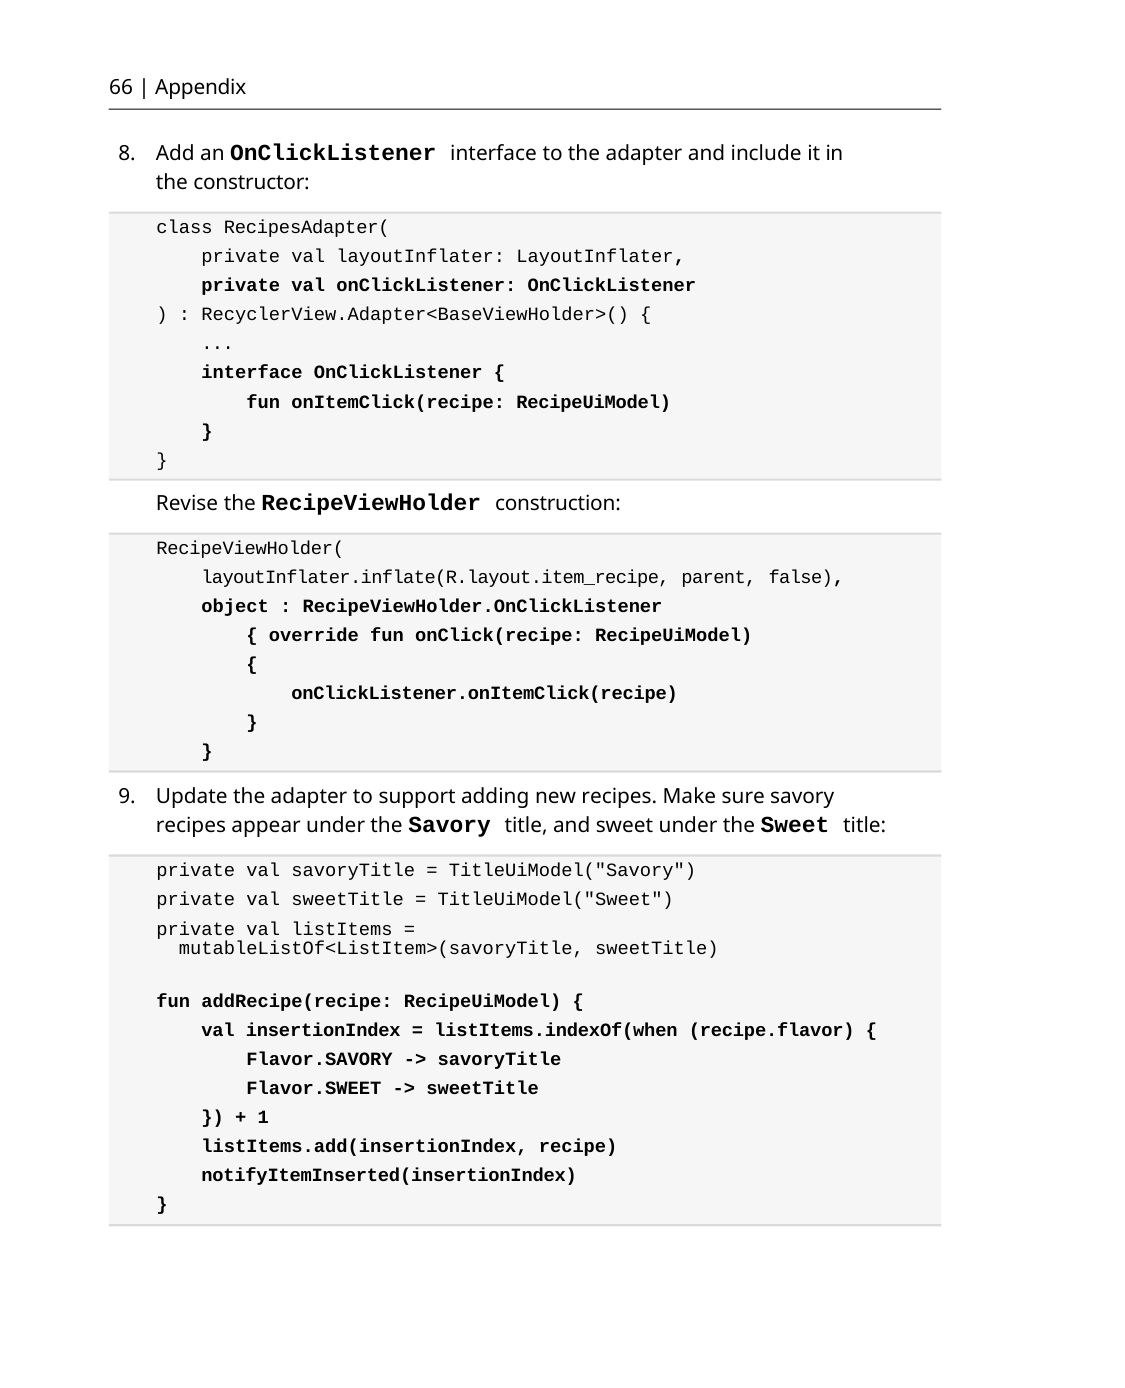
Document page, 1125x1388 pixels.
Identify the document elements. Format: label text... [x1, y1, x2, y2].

text the constructor: [156, 167, 1029, 196]
list Add an OnClickListener interface to the adapter and include it in [118, 138, 1029, 167]
text Revise the RecipeViewHolder construction: [156, 217, 1029, 518]
list Update the adapter to support adding new recipes. Make sure savory recipes appear under the Savory title, and sweet under the Sweet title: [118, 773, 903, 840]
